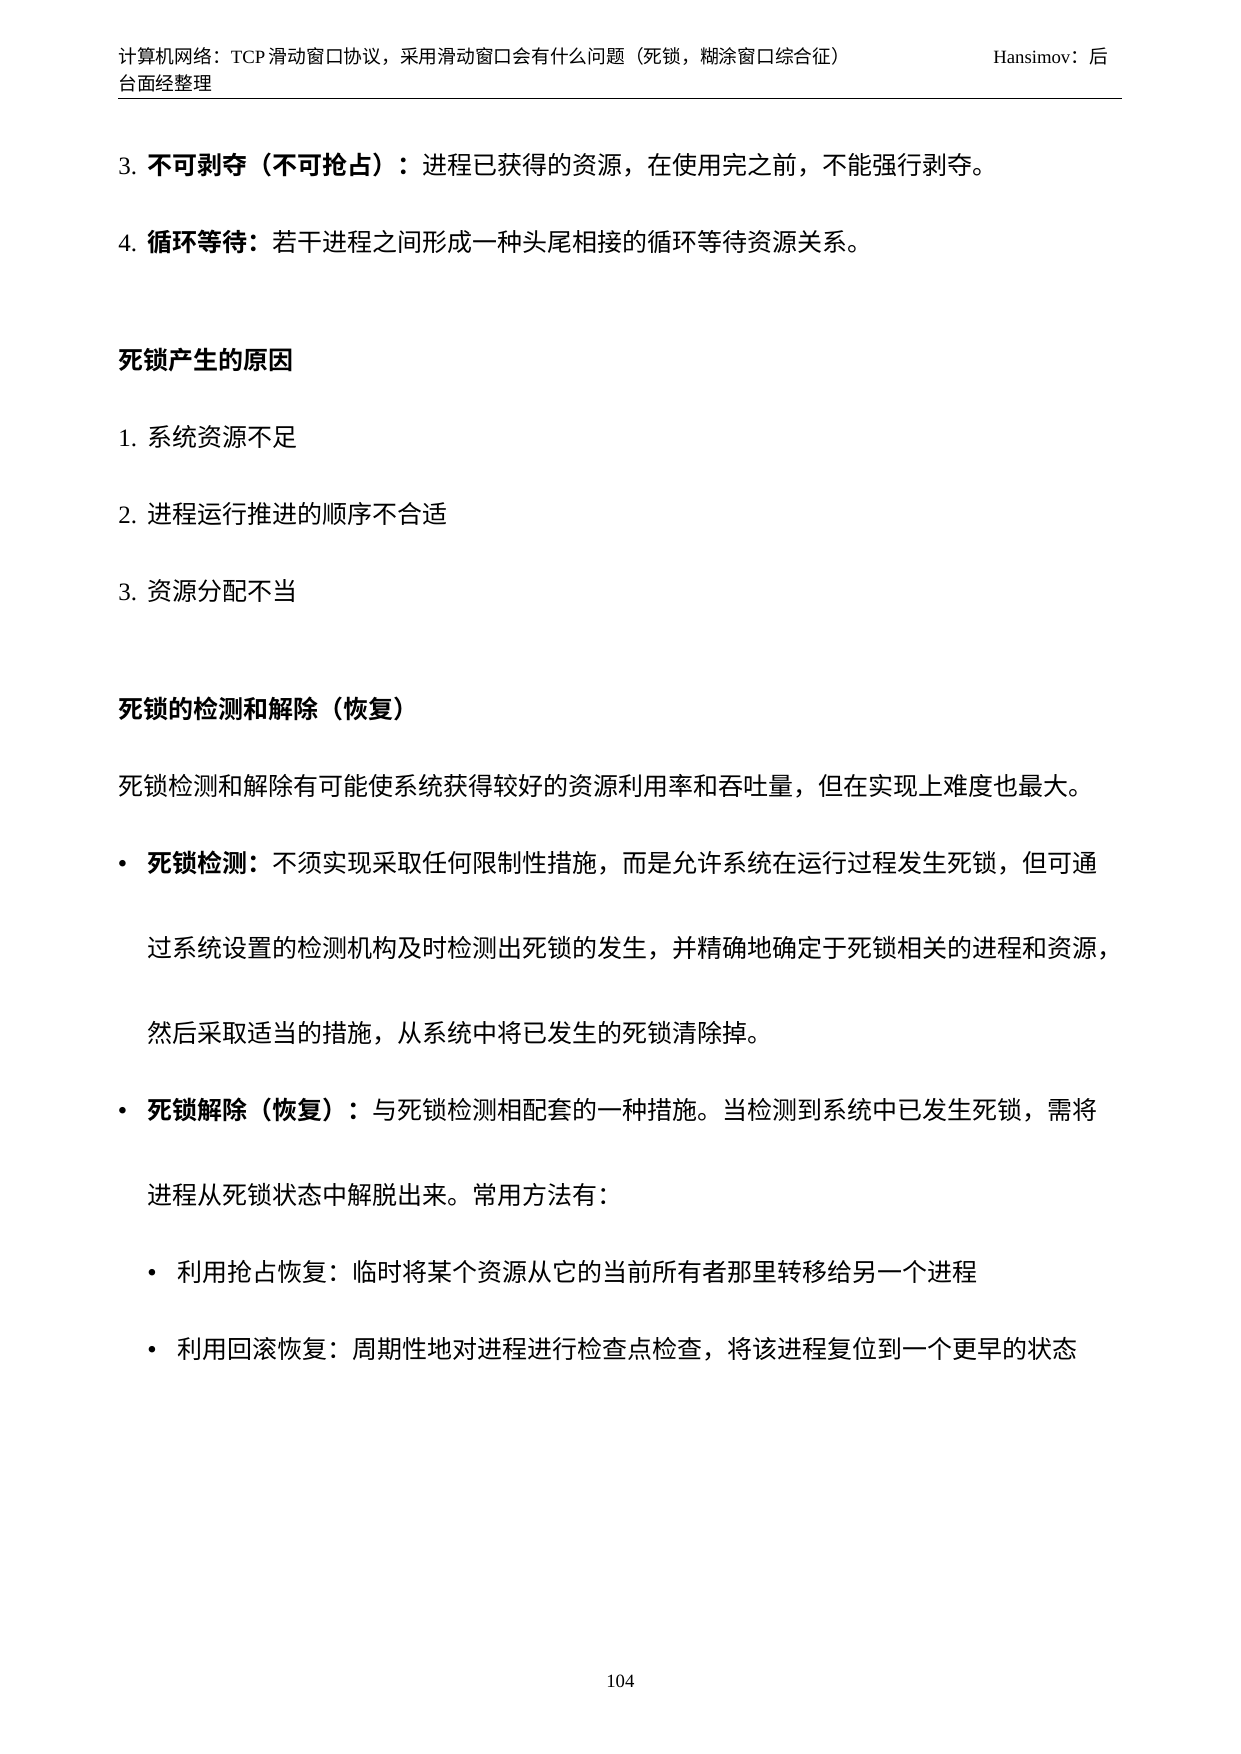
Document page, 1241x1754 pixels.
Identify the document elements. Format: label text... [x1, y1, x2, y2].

list 不可剥夺（不可抢占）：进程已获得的资源，在使用完之前，不能强行剥夺。 [118, 130, 1122, 198]
subtitle 死锁的检测和解除（恢复） [118, 674, 1122, 742]
list 系统资源不足 [118, 402, 1122, 470]
text 死锁解除（恢复）：与死锁检测相配套的一种措施。当检测到系统中已发生死锁，需将进程从死锁状态中解脱出来。常用方法有： [118, 1075, 1122, 1228]
text 死锁检测：不须实现采取任何限制性措施，而是允许系统在运行过程发生死锁，但可通过系统设置的检测机构及时检测出死锁的发生，并精确地确定于死锁相关的进程和资源，然后采取适当的措施，从系统中将已发生的死锁清除掉。 [118, 828, 1122, 1066]
text 利用抢占恢复：临时将某个资源从它的当前所有者那里转移给另一个进程 [148, 1237, 1122, 1304]
list 循环等待：若干进程之间形成一种头尾相接的循环等待资源关系。 [118, 207, 1122, 275]
text 死锁检测和解除有可能使系统获得较好的资源利用率和吞吐量，但在实现上难度也最大。 [118, 751, 1122, 819]
list 进程运行推进的顺序不合适 [118, 479, 1122, 547]
text 利用回滚恢复：周期性地对进程进行检查点检查，将该进程复位到一个更早的状态 [148, 1314, 1122, 1382]
subtitle 死锁产生的原因 [118, 325, 1122, 393]
list 资源分配不当 [118, 556, 1122, 624]
